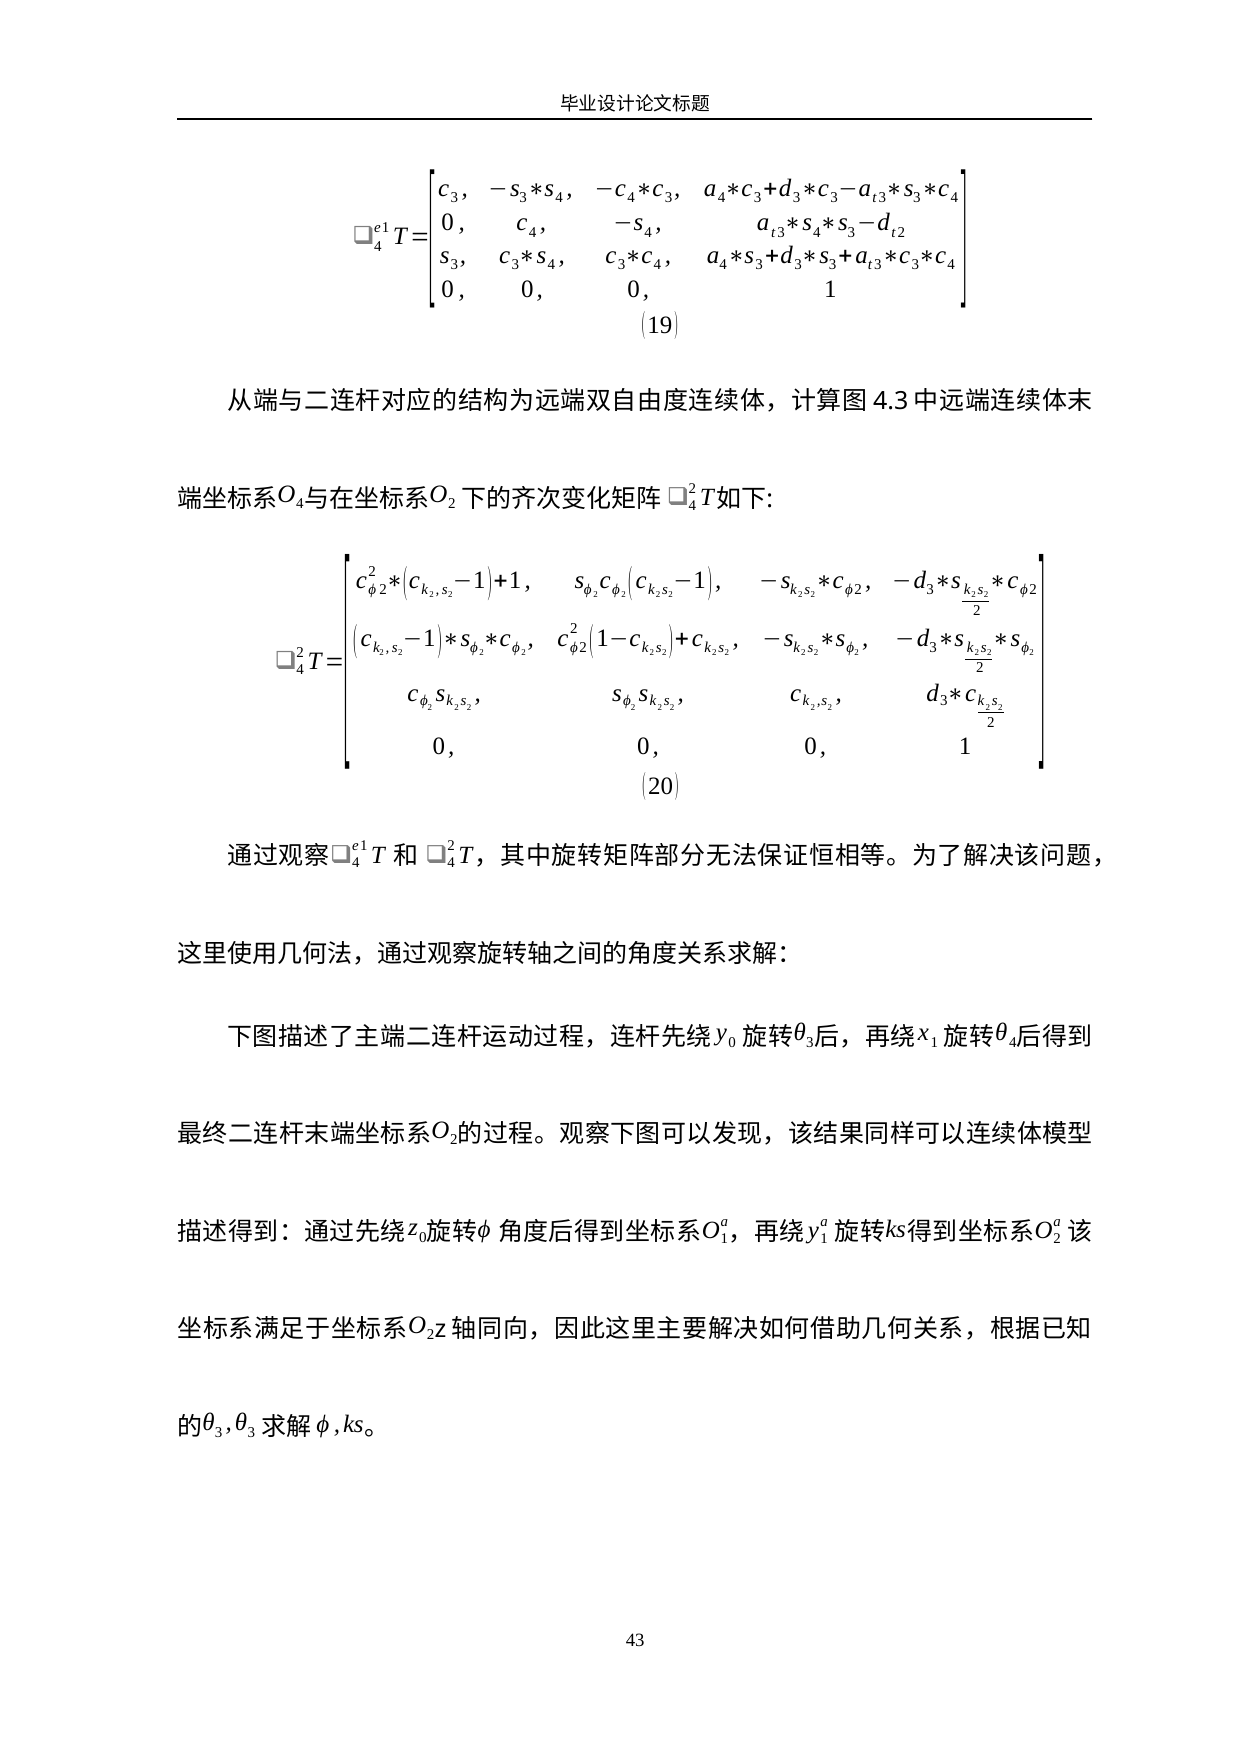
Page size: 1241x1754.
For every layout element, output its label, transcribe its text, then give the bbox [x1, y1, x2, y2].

text 从端与二连杆对应的结构为远端双自由度连续体，计算图4.3中远端连续体末端坐标系与在坐标系 下的齐次变化矩阵 如下: [177, 366, 1092, 529]
text 下图描述了主端二连杆运动过程，连杆先绕 旋转后，再绕 旋转后得到最终二连杆末端坐标系的过程。观察下图可以发现，该结果同样可以连续体模型描述得到：通过先绕旋转 角度后得到坐标系，再绕 旋转得到坐标系 该坐标系满足于坐标系z轴同向，因此这里主要解决如何借助几何关系，根据已知的 求解 。 [177, 1002, 1092, 1457]
text 通过观察 和 ，其中旋转矩阵部分无法保证恒相等。为了解决该问题，这里使用几何法，通过观察旋转轴之间的角度关系求解： [177, 821, 1092, 984]
